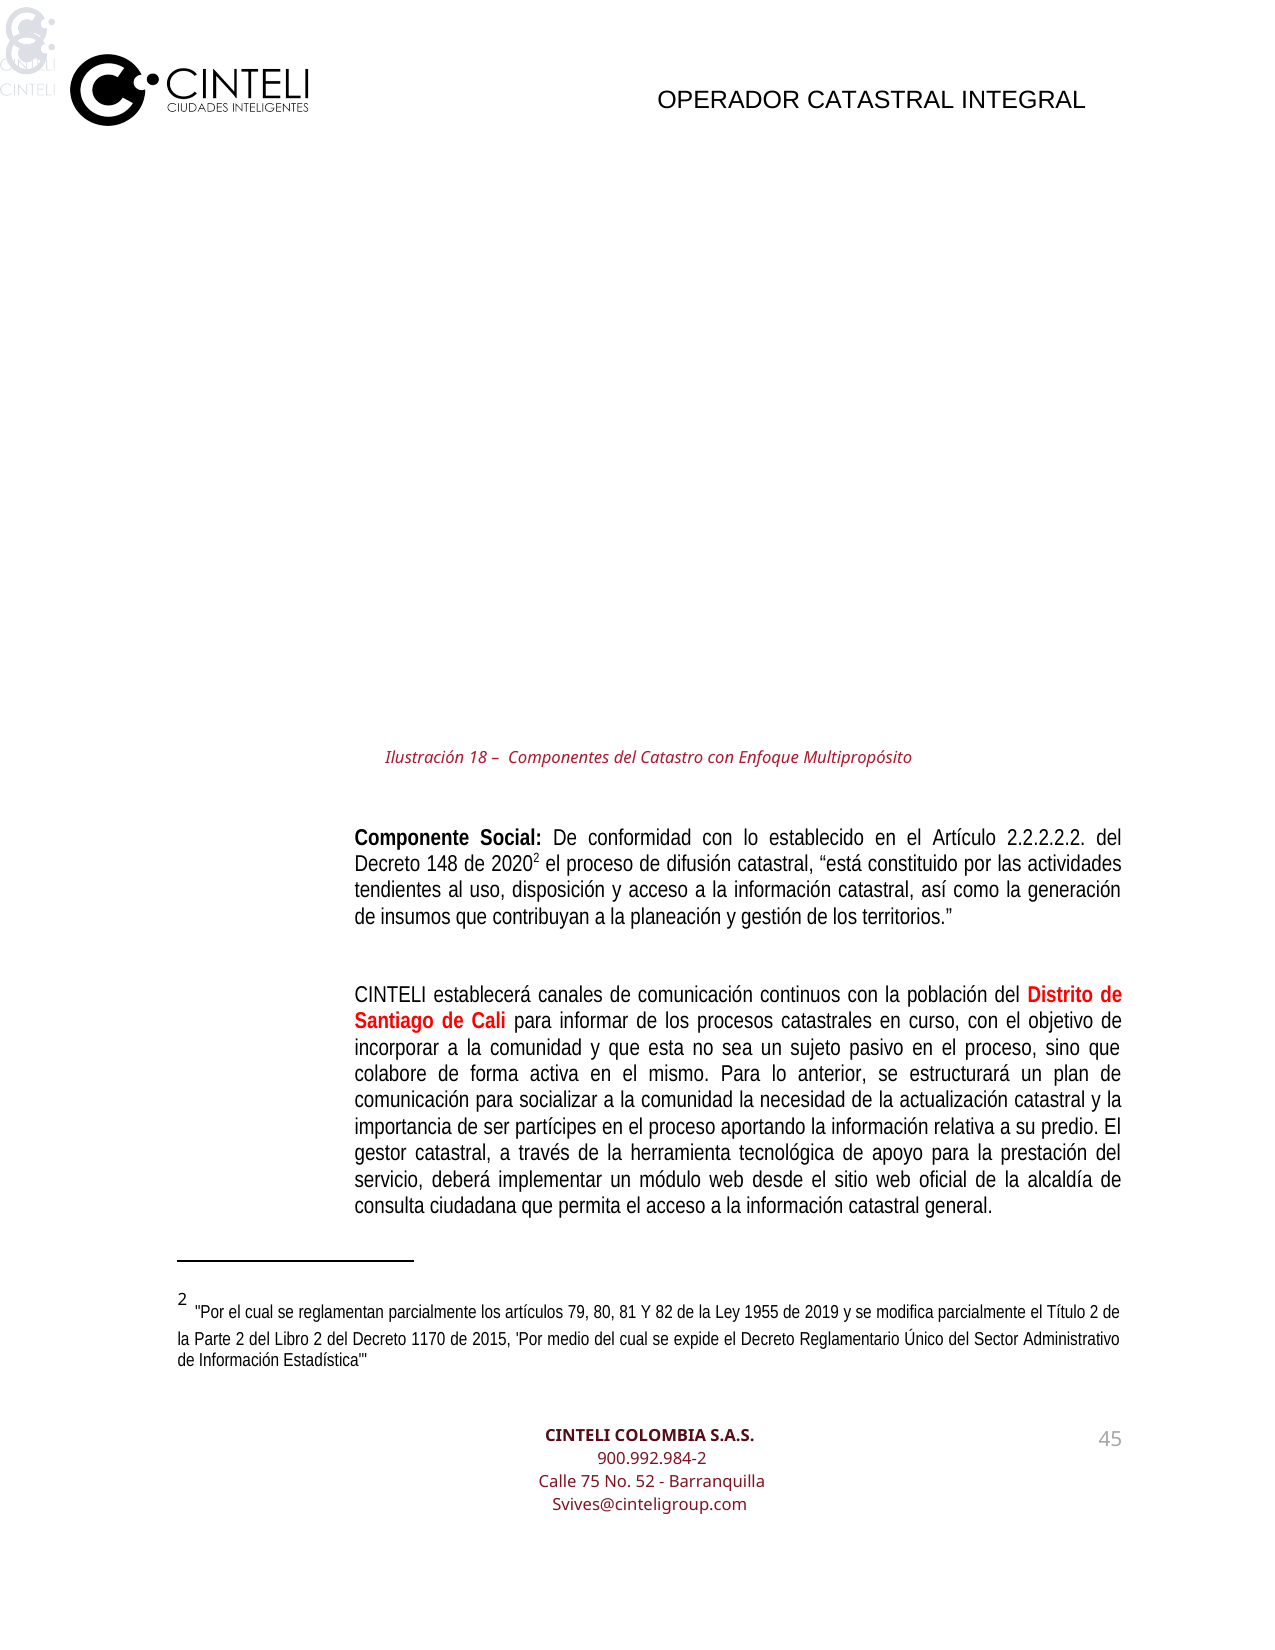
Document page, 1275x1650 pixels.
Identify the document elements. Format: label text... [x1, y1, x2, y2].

text Componente Social: De conformidad con lo establecido en el Artículo 2.2.2.2.2. del Decreto 148 de 2020 el proceso de difusión catastral, “está constituido por las actividades tendientes al uso, disposición y acceso a la información catastral, así como la generación de insumos que contribuyan a la planeación y gestión de los territorios.” [354, 823, 1122, 929]
picture [63, 47, 310, 131]
text CINTELI establecerá canales de comunicación continuos con la población del Distrito de Santiago de Cali para informar de los procesos catastrales en curso, con el objetivo de incorporar a la comunidad y que esta no sea un sujeto pasivo en el proceso, sino que colabore de forma activa en el mismo. Para lo anterior, se estructurará un plan de comunicación para socializar a la comunidad la necesidad de la actualización catastral y la importancia de ser partícipes en el proceso aportando la información relativa a su predio. El gestor catastral, a través de la herramienta tecnológica de apoyo para la prestación del servicio, deberá implementar un módulo web desde el sitio web oficial de la alcaldía de consulta ciudadana que permita el acceso a la información catastral general. [354, 981, 1122, 1218]
